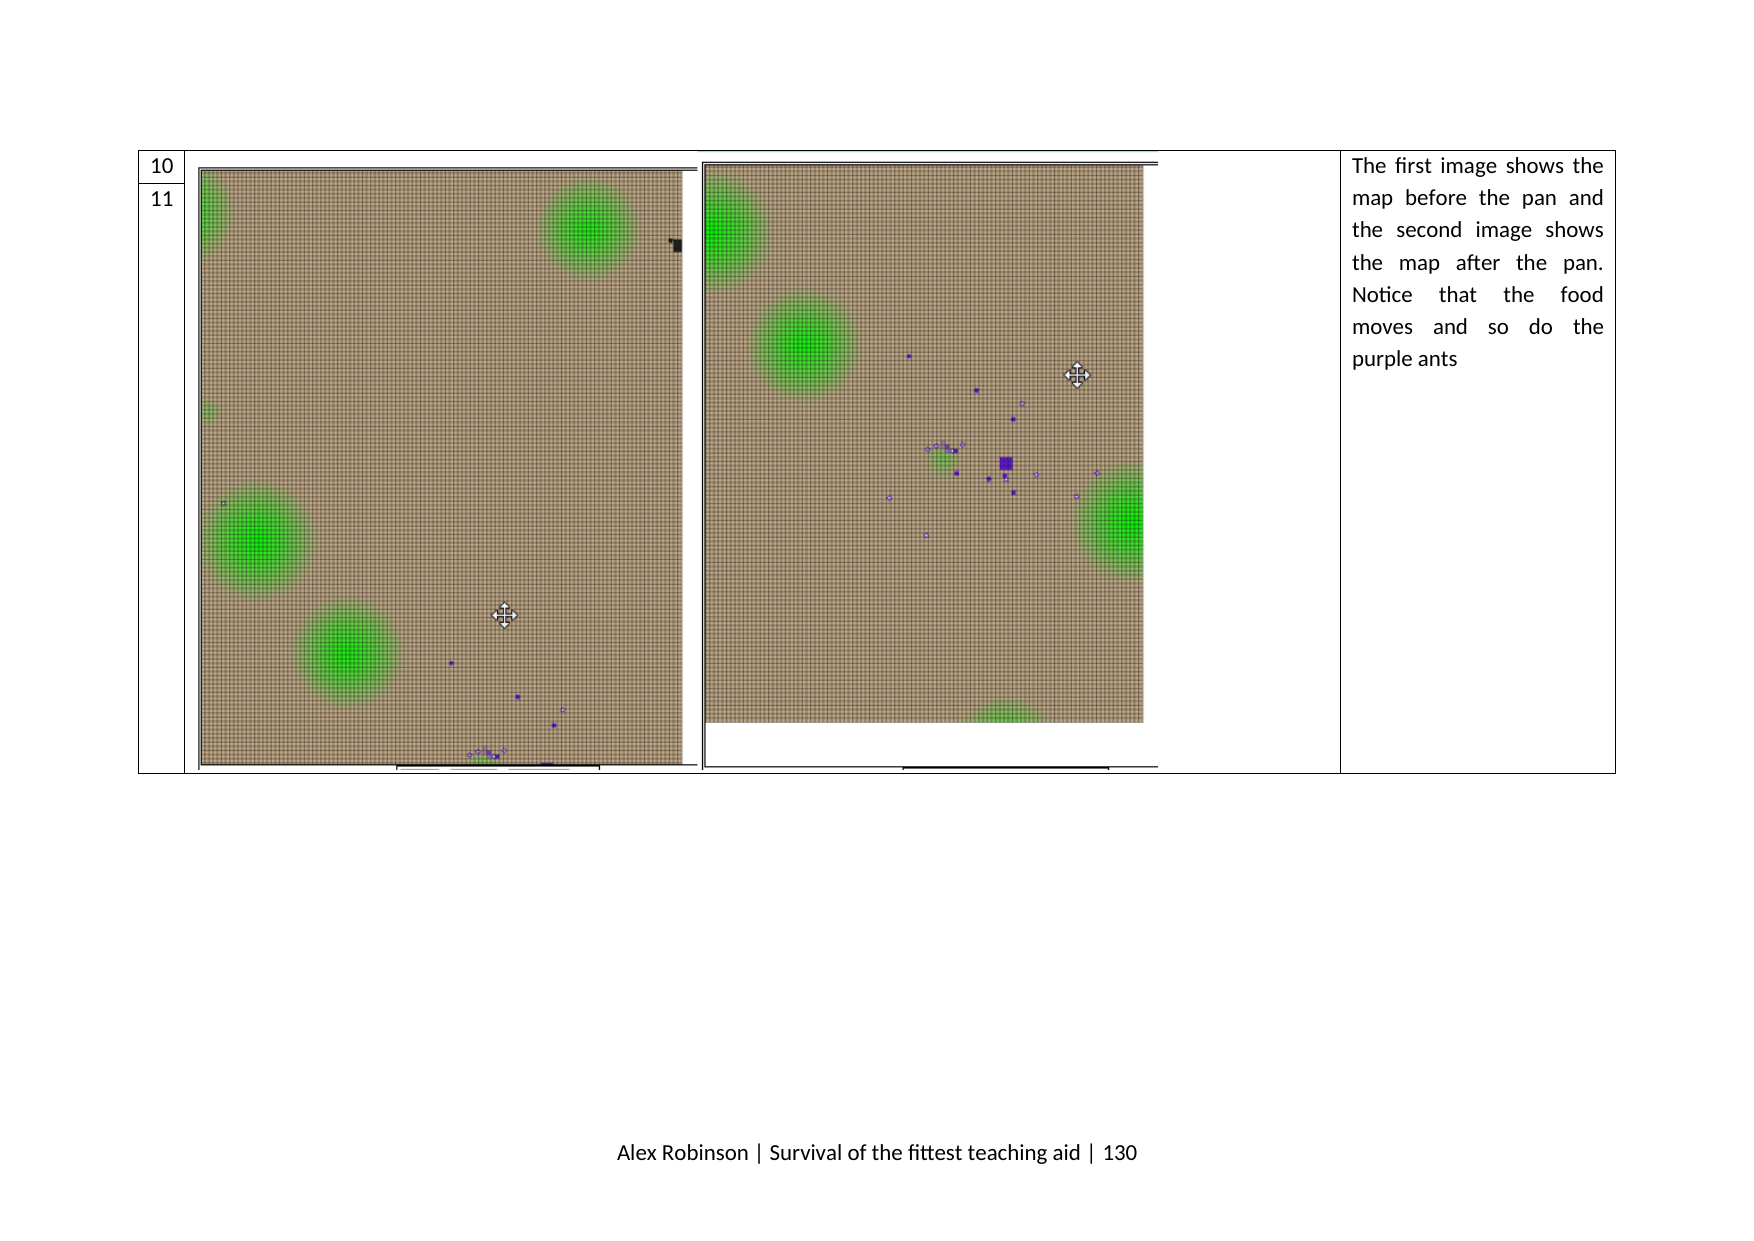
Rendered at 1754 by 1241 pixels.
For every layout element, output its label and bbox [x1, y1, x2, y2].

picture [195, 151, 1159, 770]
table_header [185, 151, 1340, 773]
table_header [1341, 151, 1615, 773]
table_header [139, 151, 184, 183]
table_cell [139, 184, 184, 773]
